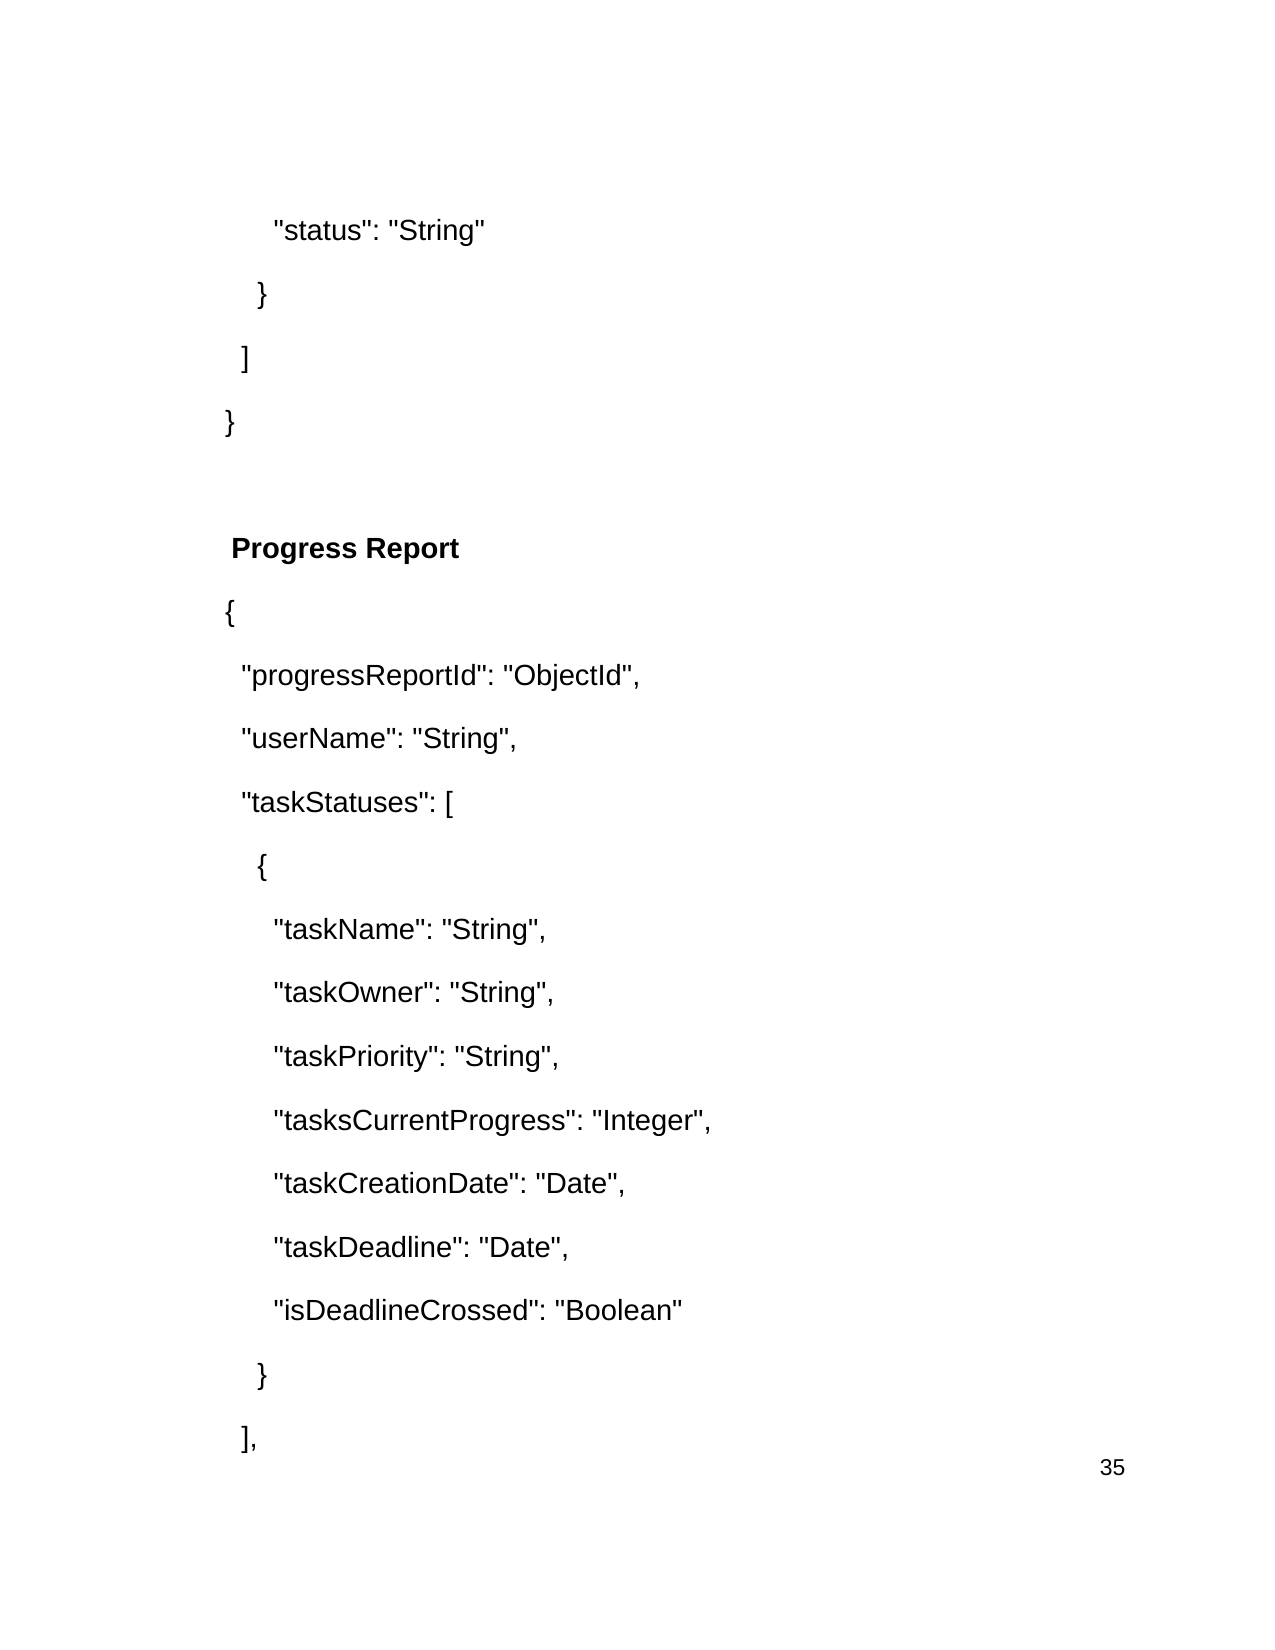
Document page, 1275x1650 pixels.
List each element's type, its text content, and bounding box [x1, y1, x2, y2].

text ] [225, 340, 1125, 374]
text "taskDeadline": "Date", [225, 1230, 1125, 1263]
text Progress Report [150, 531, 1125, 564]
text "taskPriority": "String", [225, 1039, 1125, 1073]
text { [225, 848, 1125, 882]
text "tasksCurrentProgress": "Integer", [225, 1103, 1125, 1136]
text } [225, 1357, 1125, 1390]
text "userName": "String", [225, 721, 1125, 755]
text "progressReportId": "ObjectId", [225, 658, 1125, 691]
text } [225, 277, 1125, 310]
text } [225, 404, 1125, 437]
text "taskName": "String", [225, 912, 1125, 946]
text "taskOwner": "String", [225, 976, 1125, 1009]
text ], [225, 1420, 1125, 1454]
text "taskStatuses": [ [225, 785, 1125, 818]
text "status": "String" [225, 213, 1125, 247]
text "taskCreationDate": "Date", [225, 1166, 1125, 1200]
text "isDeadlineCrossed": "Boolean" [225, 1293, 1125, 1327]
text { [225, 594, 1125, 628]
